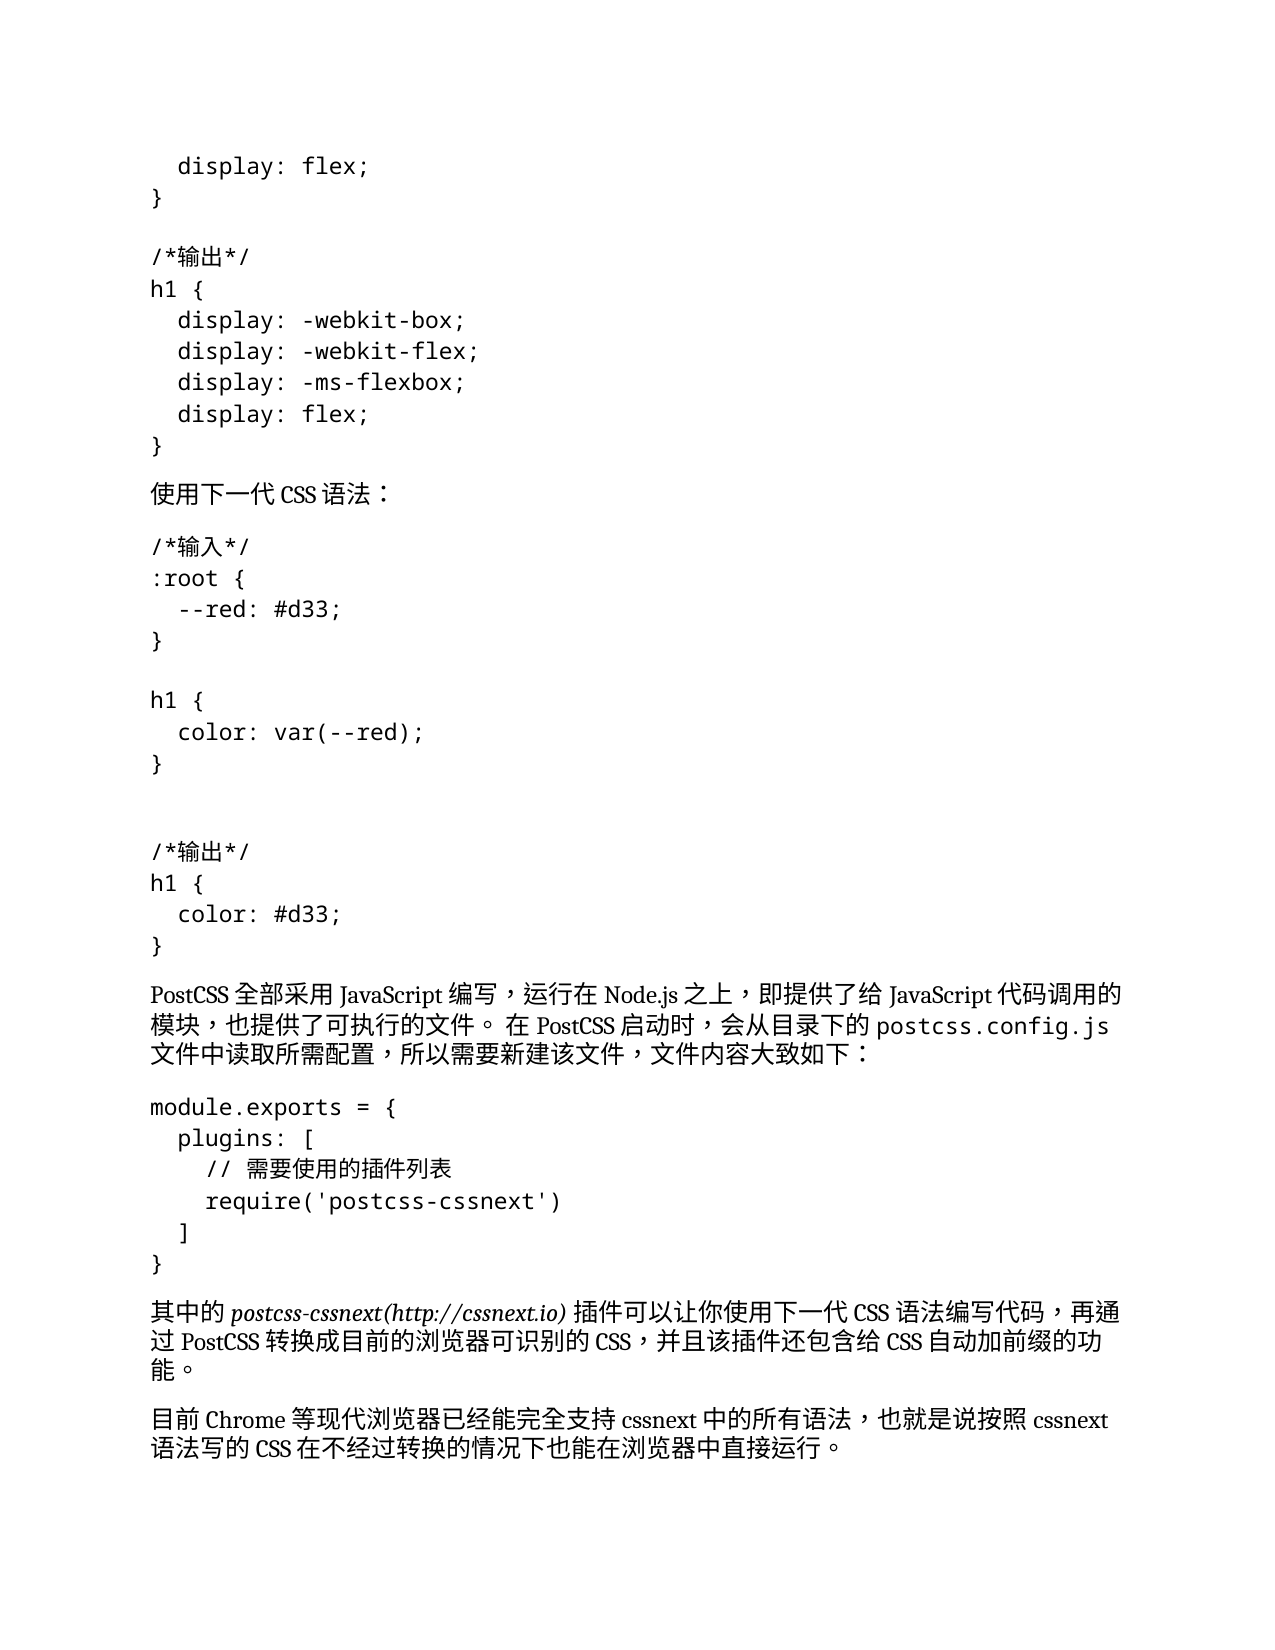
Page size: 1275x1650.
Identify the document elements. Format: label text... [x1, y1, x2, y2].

text 其中的 postcss-cssnext(http://cssnext.io) 插件可以让你使用下一代 CSS 语法编写代码，再通过 PostCSS 转换成目前的浏览器可识别的 CSS，并且该插件还包含给 CSS 自动加前缀的功能。 [150, 1299, 1125, 1385]
text PostCSS 全部采用 JavaScript 编写，运行在 Node.js 之上，即提供了给 JavaScript 代码调用的模块，也提供了可执行的文件。 在 PostCSS 启动时，会从目录下的 postcss.config.js 文件中读取所需配置，所以需要新建该文件，文件内容大致如下： [150, 981, 1125, 1070]
text 使用下一代 CSS 语法： [150, 481, 1125, 509]
